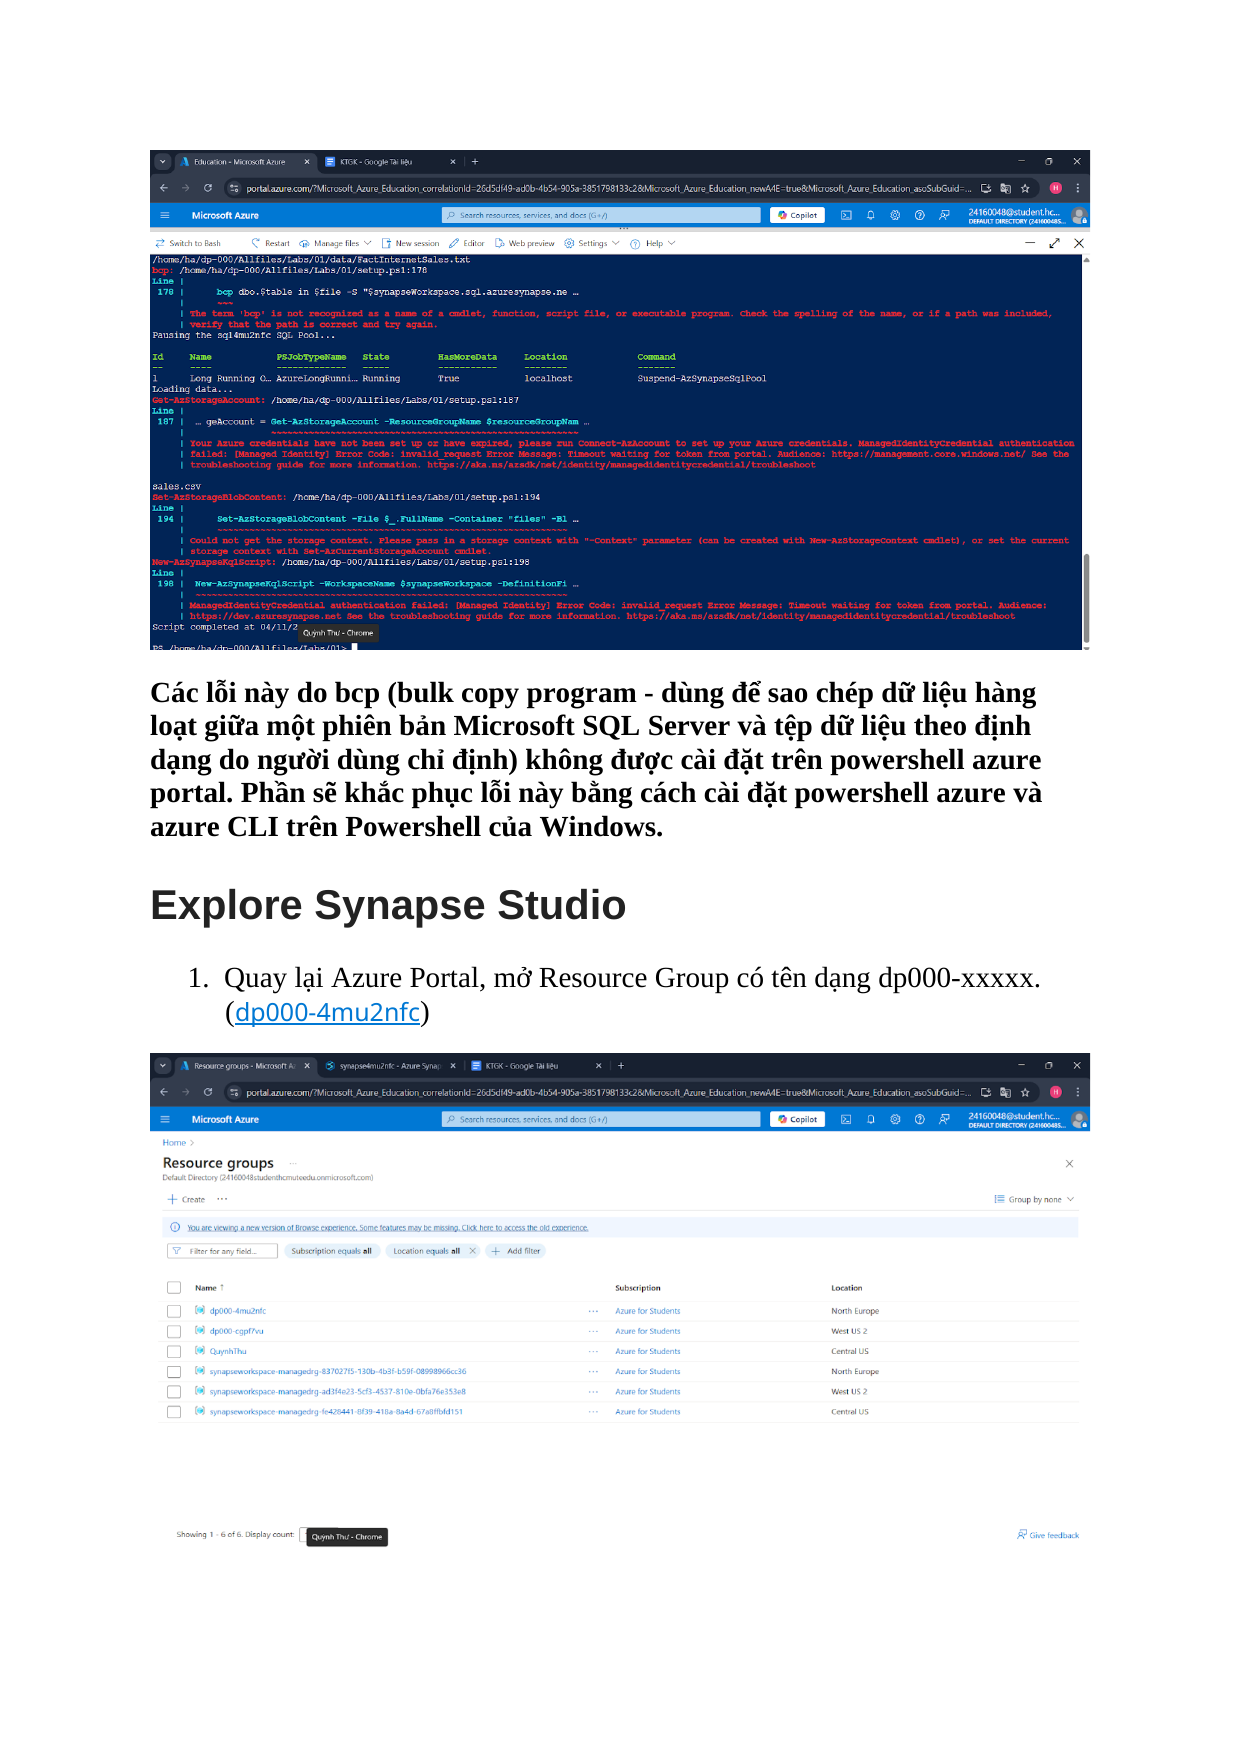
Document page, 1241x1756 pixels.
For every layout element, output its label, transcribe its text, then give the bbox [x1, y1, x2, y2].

text 1. Quay lại Azure Portal, mở Resource Group có tên dạng dp000-xxxxx. (dp000-4mu2nfc) [187, 960, 1090, 1028]
picture [150, 1053, 1091, 1554]
subtitle Explore Synapse Studio [150, 880, 1090, 928]
picture [150, 150, 1091, 650]
text Các lỗi này do bcp (bulk copy program - dùng để sao chép dữ liệu hàng loạt giữa một phiên bản Microsoft SQL Server và tệp dữ liệu theo định dạng do người dùng chỉ định) không được cài đặt trên powershell azure portal. Phần sẽ khắc phục lỗi này bằng cách cài đặt powershell azure và azure CLI trên Powershell của Windows. [150, 675, 1090, 843]
